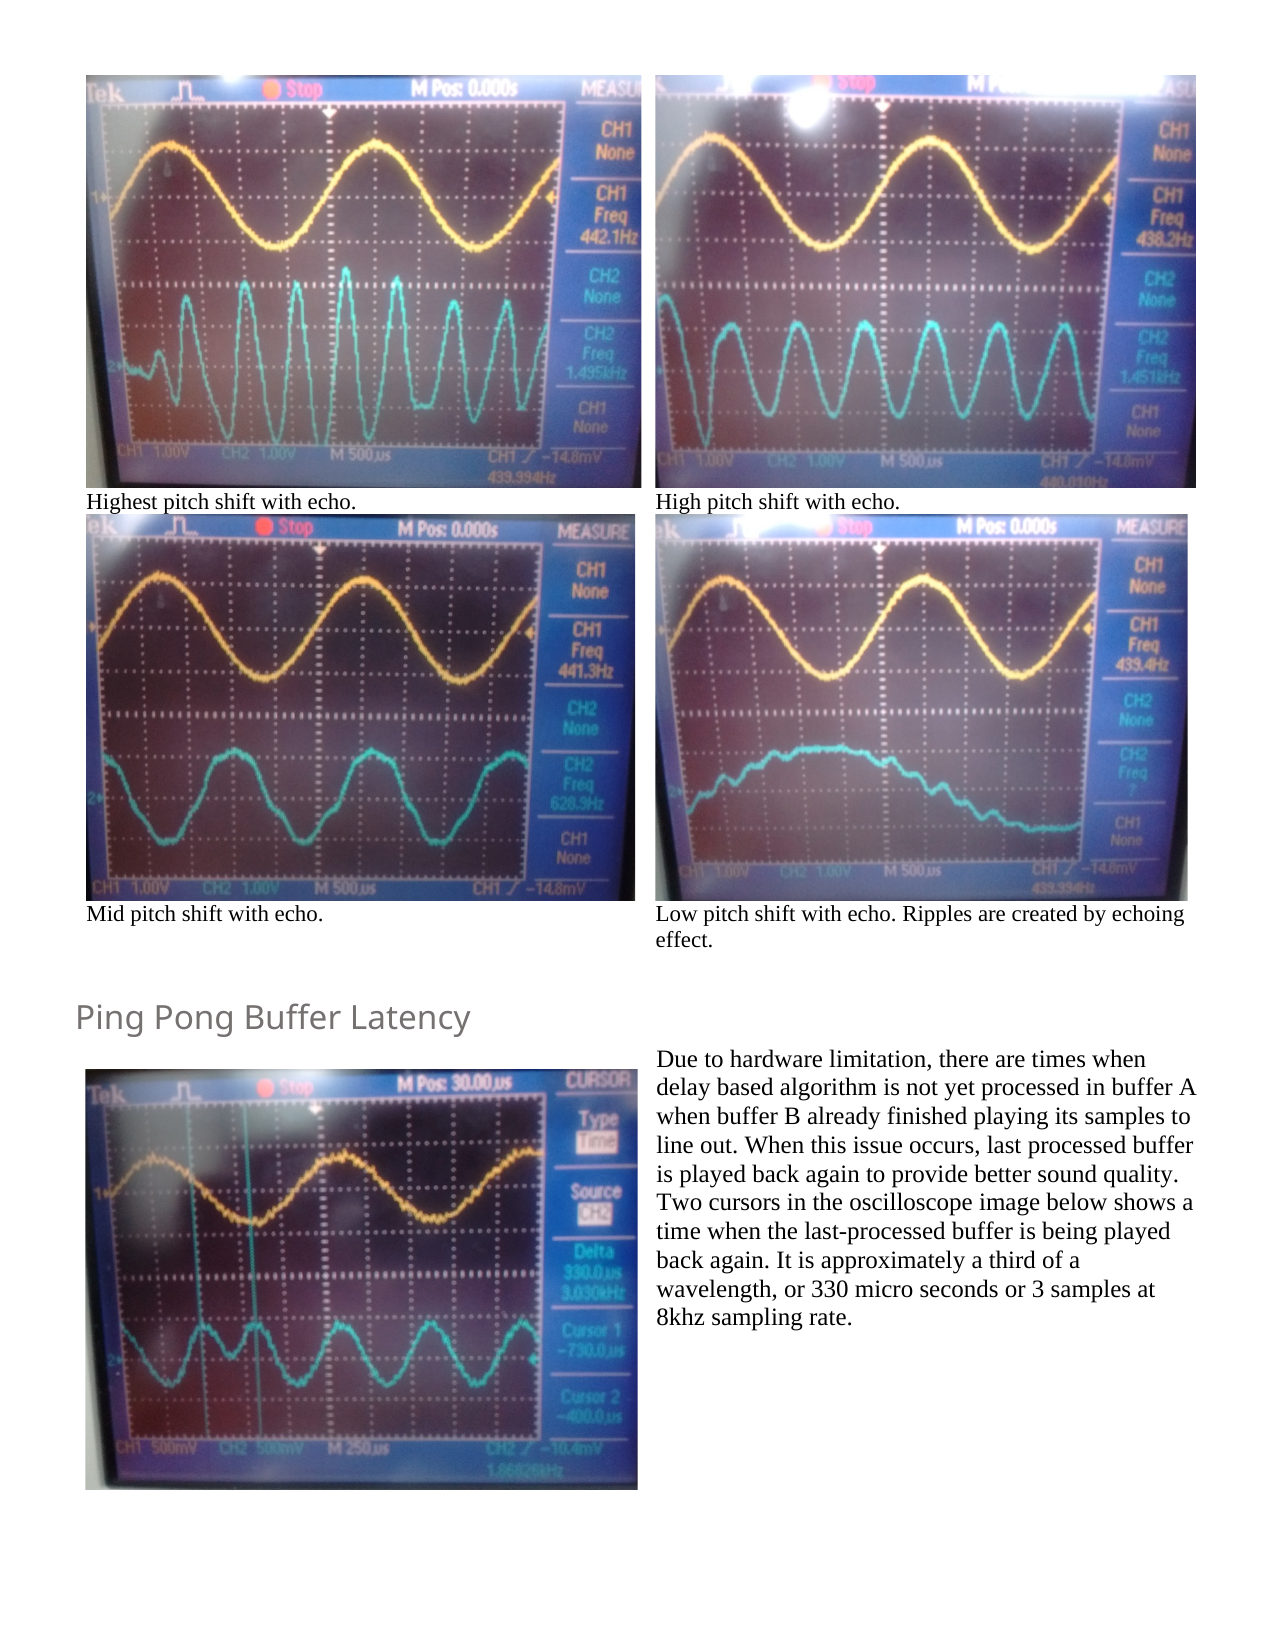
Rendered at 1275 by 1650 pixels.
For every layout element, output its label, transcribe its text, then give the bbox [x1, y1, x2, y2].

picture [86, 75, 642, 488]
text Due to hardware limitation, there are times when delay based algorithm is not yet processed in buffer A when buffer B already finished playing its samples to line out. When this issue occurs, last processed buffer is played back again to provide better sound quality. Two cursors in the oscilloscope image below shows a time when the last-processed buffer is being played back again. It is approximately a third of a wavelength, or 330 micro seconds or 3 samples at 8khz sampling rate. [75, 1044, 1200, 1331]
table_header Highest pitch shift with echo. [75, 75, 644, 514]
picture [86, 514, 636, 901]
table_cell Low pitch shift with echo. Ripples are created by echoing effect. [644, 514, 1200, 953]
subtitle Ping Pong Buffer Latency [75, 994, 1200, 1039]
picture [655, 75, 1196, 488]
table_header High pitch shift with echo. [644, 75, 1200, 514]
table_cell Mid pitch shift with echo. [75, 514, 644, 953]
picture [85, 1069, 638, 1490]
picture [655, 514, 1188, 901]
